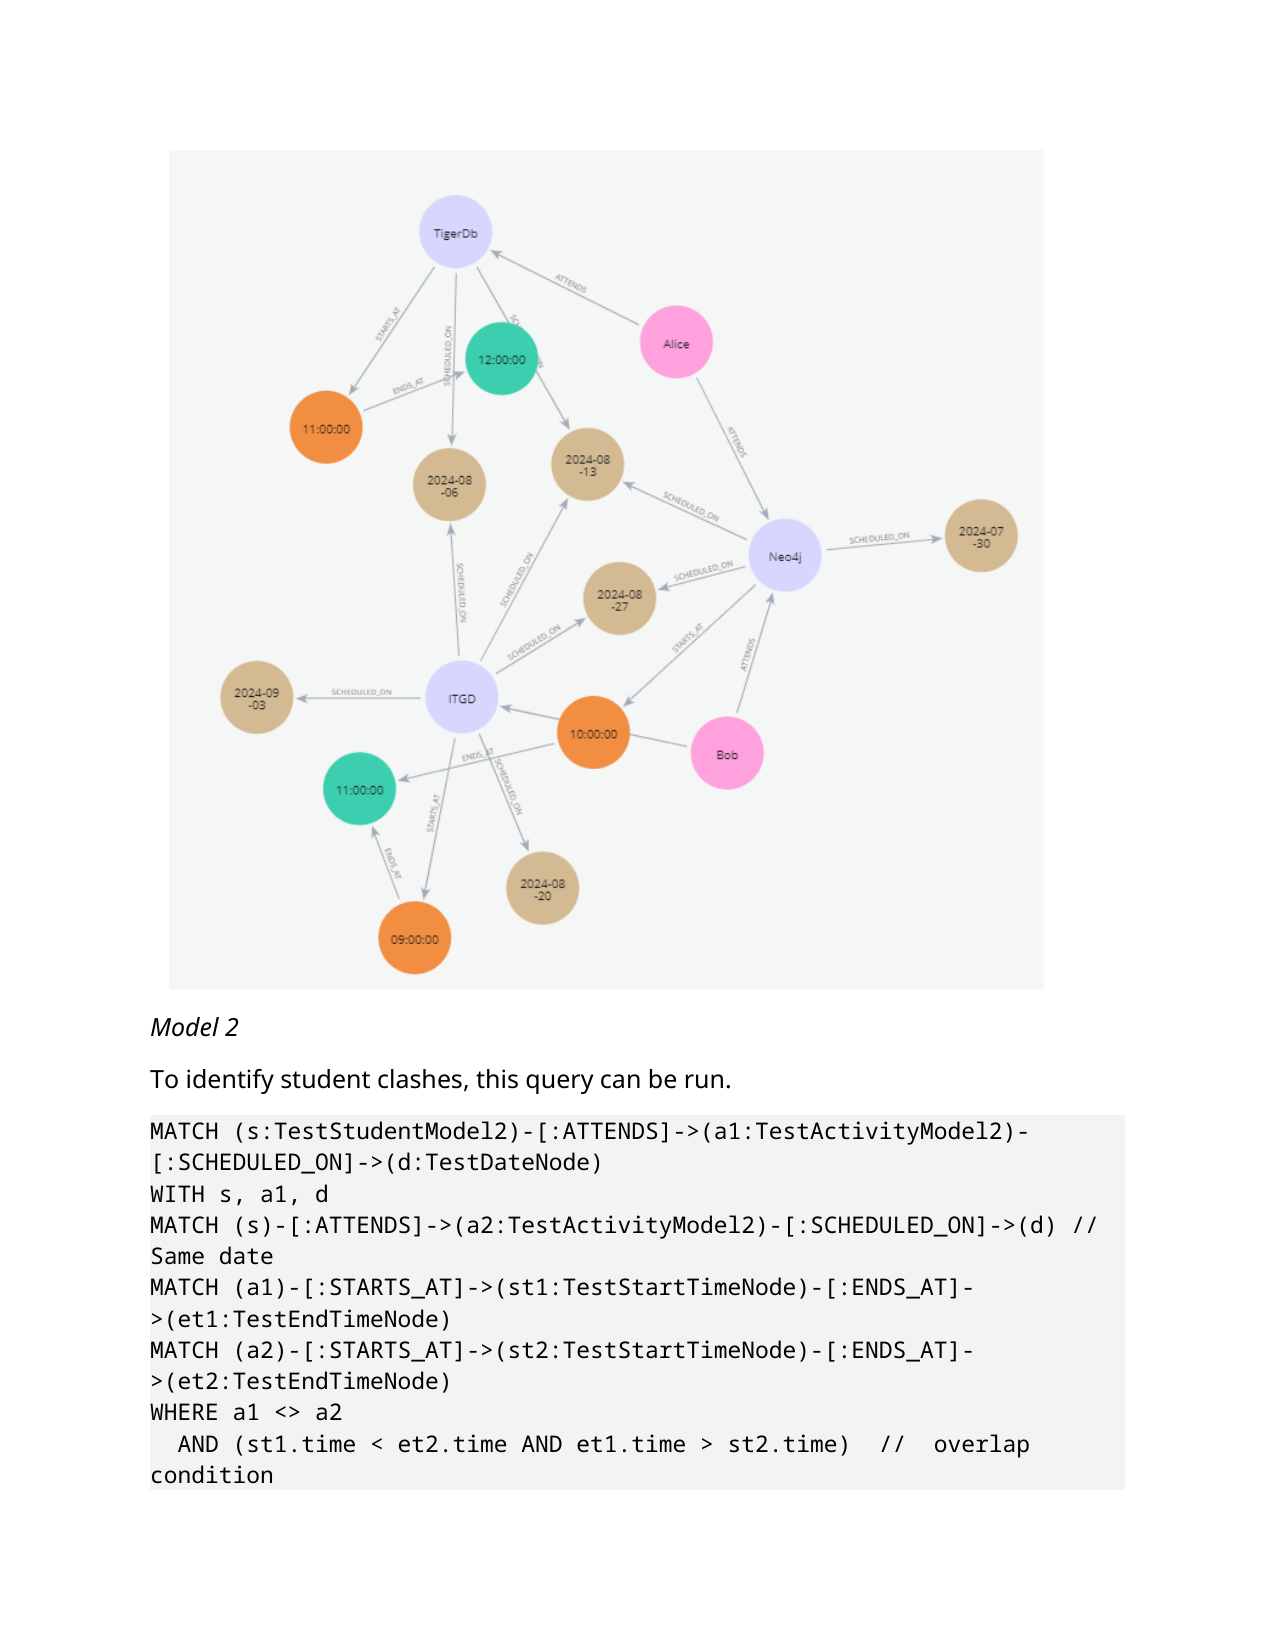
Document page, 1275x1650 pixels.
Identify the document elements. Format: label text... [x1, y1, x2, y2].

picture [168, 150, 1044, 989]
text Model 2 [150, 1009, 1125, 1043]
text To identify student clashes, this query can be run. [150, 1062, 1125, 1096]
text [150, 1115, 1125, 1490]
